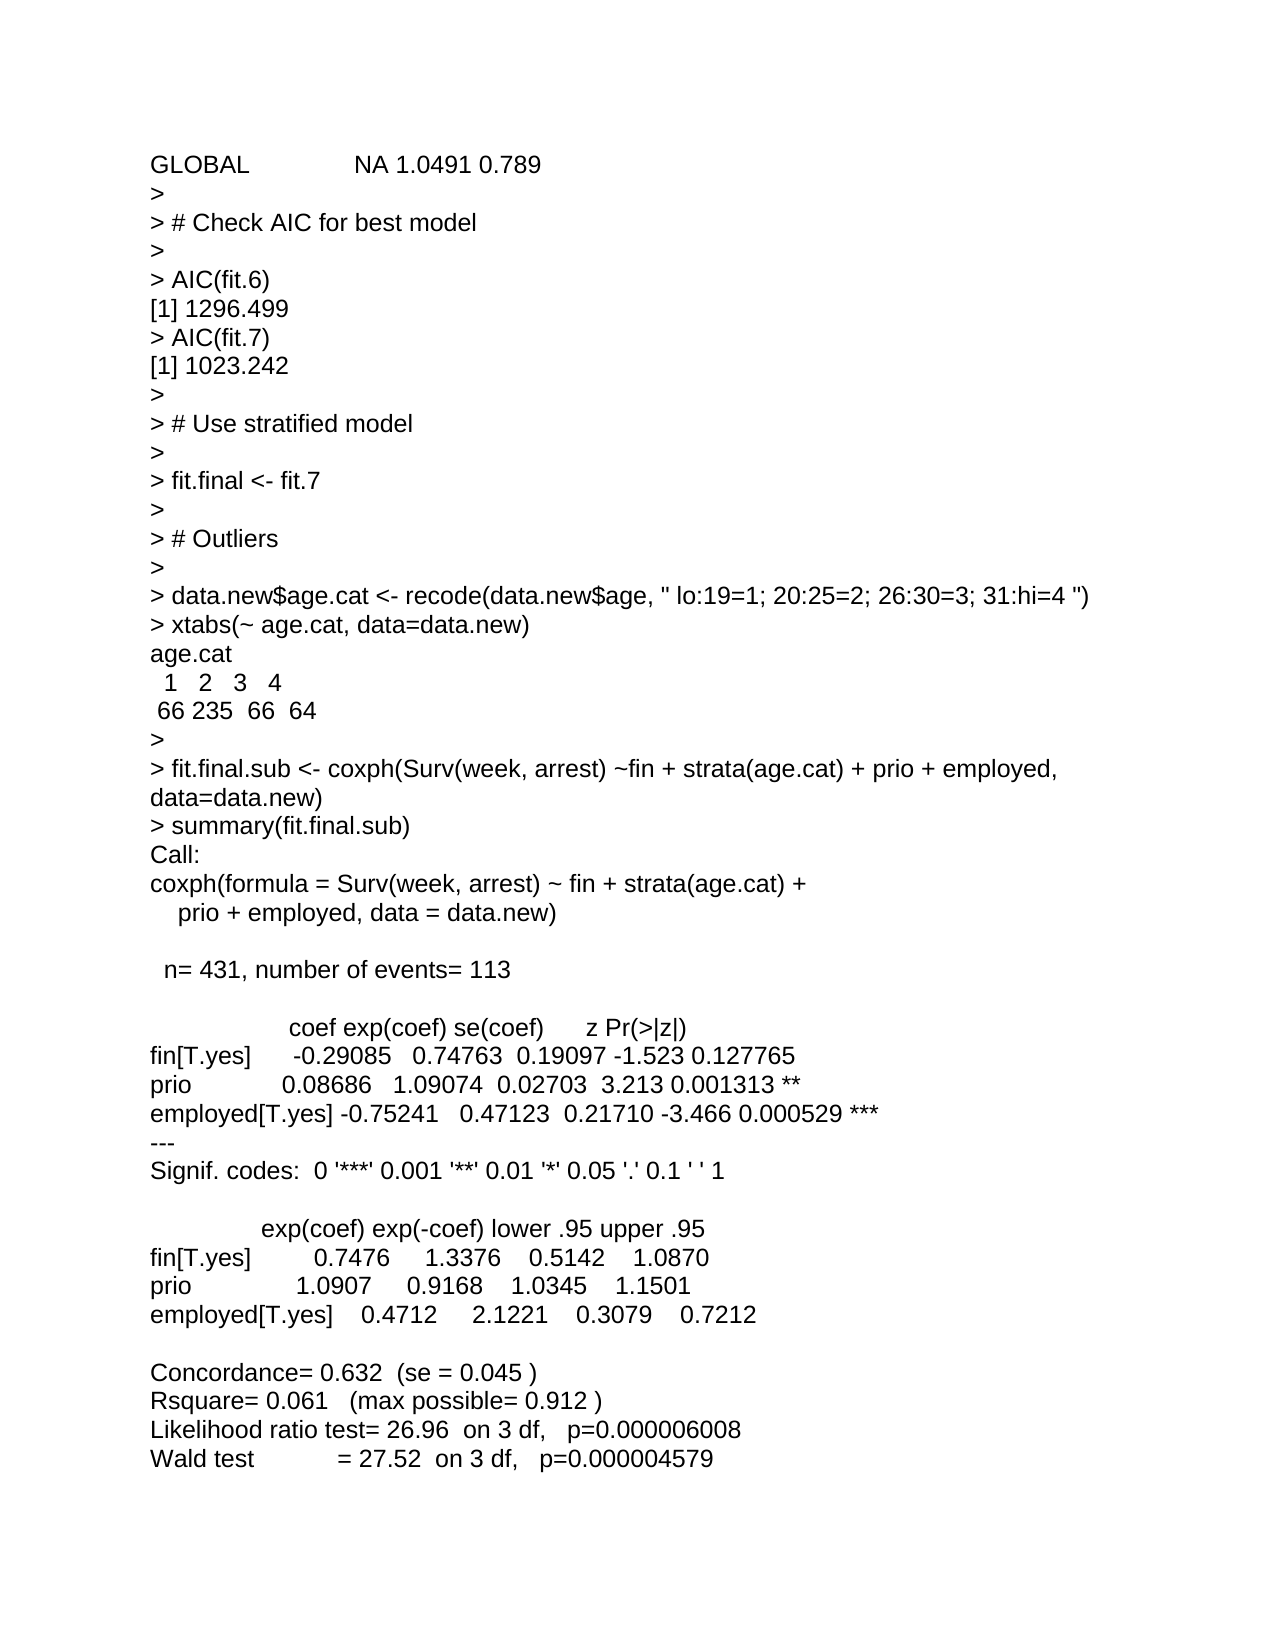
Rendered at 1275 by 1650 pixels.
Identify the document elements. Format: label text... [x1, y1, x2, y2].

text exp(coef) exp(-coef) lower .95 upper .95 [150, 1214, 1125, 1242]
text > [150, 552, 1125, 581]
text > [150, 725, 1125, 754]
text > fit.final.sub <- coxph(Surv(week, arrest) ~fin + strata(age.cat) + prio + employed, data=data.new) [150, 754, 1125, 811]
text > [150, 495, 1125, 524]
text [1] 1296.499 [150, 294, 1125, 322]
text > [150, 437, 1125, 466]
text Signif. codes: 0 '***' 0.001 '**' 0.01 '*' 0.05 '.' 0.1 ' ' 1 [150, 1156, 1125, 1185]
text age.cat [150, 639, 1125, 667]
text > # Use stratified model [150, 409, 1125, 437]
text fin[T.yes] 0.7476 1.3376 0.5142 1.0870 [150, 1242, 1125, 1271]
text > # Check AIC for best model [150, 207, 1125, 236]
text --- [150, 1127, 1125, 1156]
text prio 0.08686 1.09074 0.02703 3.213 0.001313 ** [150, 1070, 1125, 1099]
text n= 431, number of events= 113 [150, 955, 1125, 984]
text > [150, 179, 1125, 207]
text employed[T.yes] 0.4712 2.1221 0.3079 0.7212 [150, 1300, 1125, 1329]
text > xtabs(~ age.cat, data=data.new) [150, 610, 1125, 639]
text coef exp(coef) se(coef) z Pr(>|z|) [150, 1012, 1125, 1041]
text > fit.final <- fit.7 [150, 466, 1125, 495]
text 66 235 66 64 [150, 696, 1125, 725]
text 1 2 3 4 [150, 667, 1125, 696]
text Wald test = 27.52 on 3 df, p=0.000004579 [150, 1444, 1125, 1472]
text fin[T.yes] -0.29085 0.74763 0.19097 -1.523 0.127765 [150, 1041, 1125, 1070]
text > [150, 380, 1125, 409]
text Call: [150, 840, 1125, 869]
text Rsquare= 0.061 (max possible= 0.912 ) [150, 1386, 1125, 1415]
text [1] 1023.242 [150, 351, 1125, 380]
text > AIC(fit.6) [150, 265, 1125, 294]
text GLOBAL NA 1.0491 0.789 [150, 150, 1125, 179]
text Concordance= 0.632 (se = 0.045 ) [150, 1357, 1125, 1386]
text Likelihood ratio test= 26.96 on 3 df, p=0.000006008 [150, 1415, 1125, 1444]
text coxph(formula = Surv(week, arrest) ~ fin + strata(age.cat) + [150, 869, 1125, 897]
text > data.new$age.cat <- recode(data.new$age, " lo:19=1; 20:25=2; 26:30=3; 31:hi=4 ") [150, 581, 1125, 610]
text prio + employed, data = data.new) [150, 897, 1125, 926]
text > AIC(fit.7) [150, 322, 1125, 351]
text > # Outliers [150, 524, 1125, 552]
text > [150, 236, 1125, 265]
text > summary(fit.final.sub) [150, 811, 1125, 840]
text prio 1.0907 0.9168 1.0345 1.1501 [150, 1271, 1125, 1300]
text employed[T.yes] -0.75241 0.47123 0.21710 -3.466 0.000529 *** [150, 1099, 1125, 1127]
